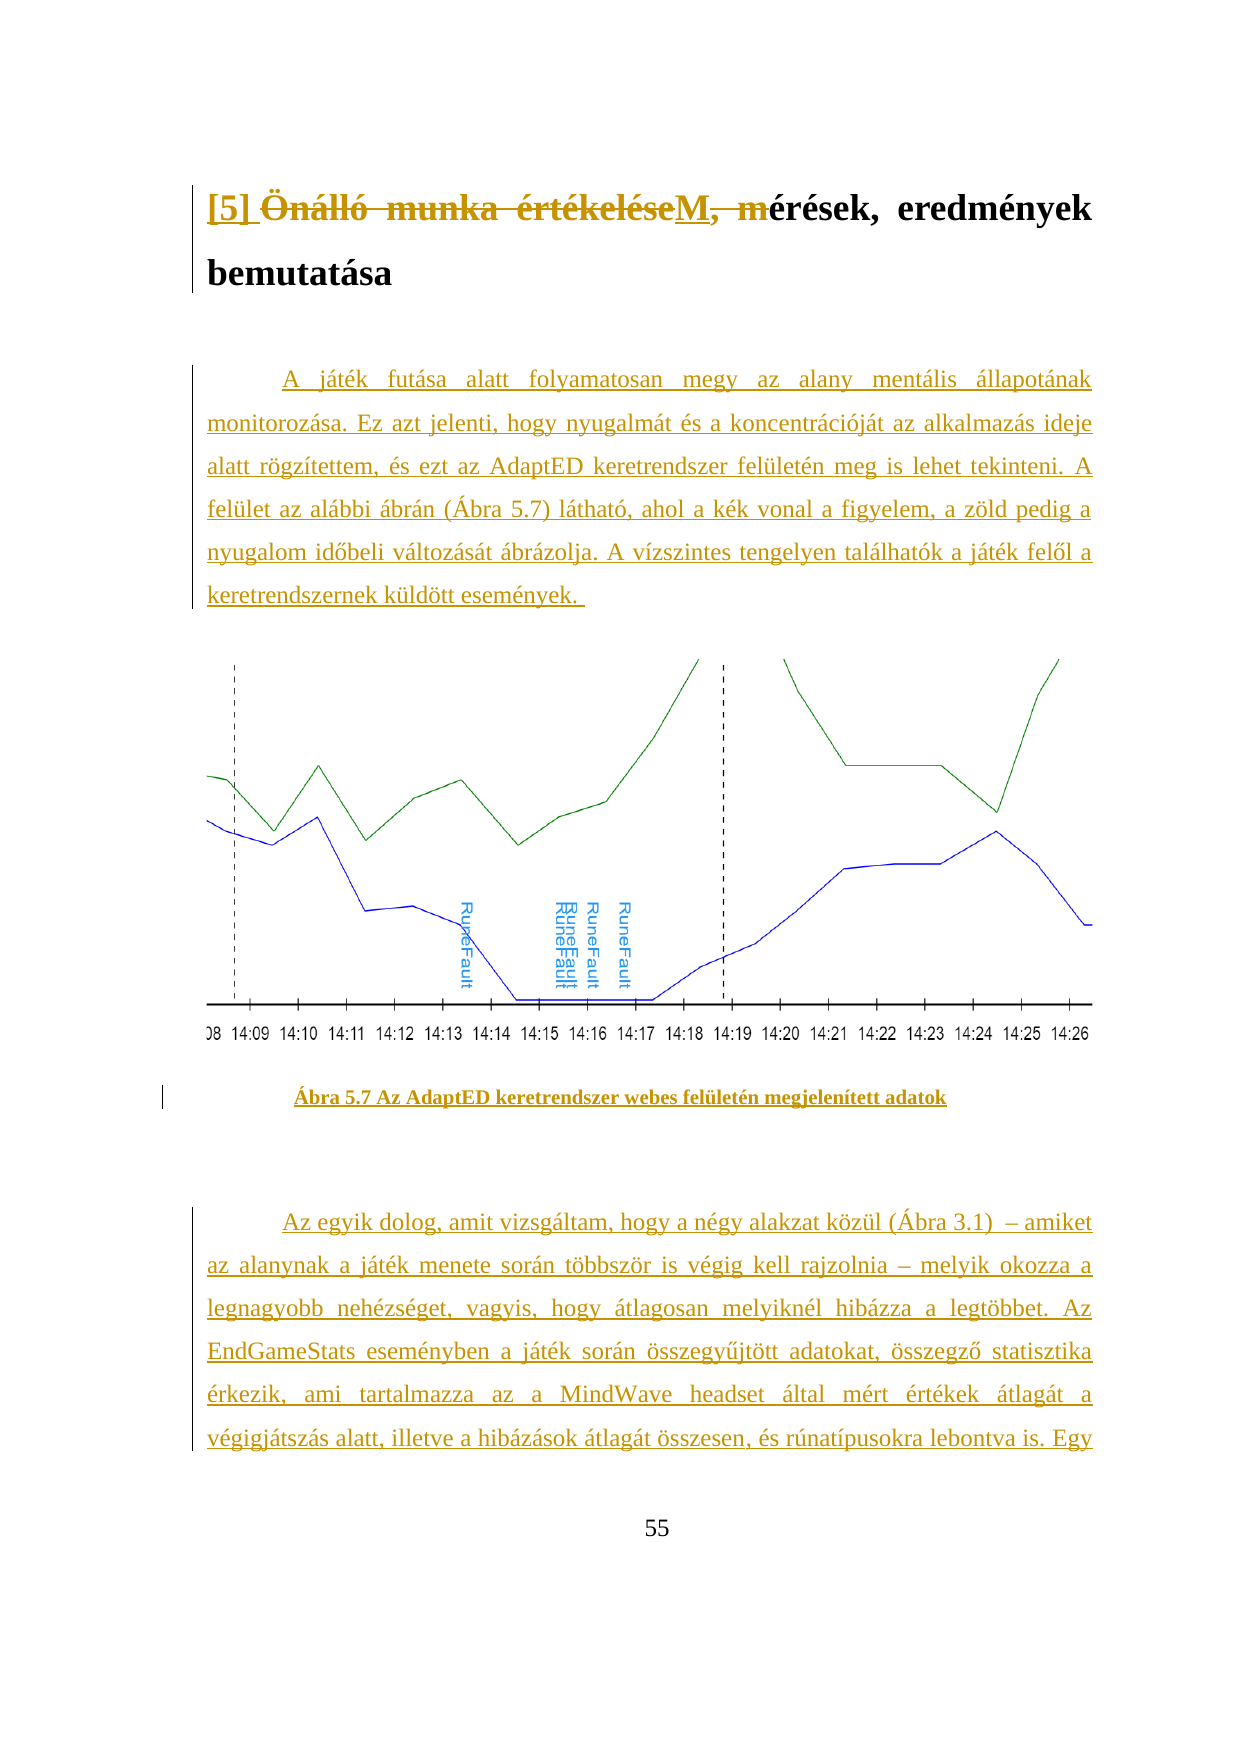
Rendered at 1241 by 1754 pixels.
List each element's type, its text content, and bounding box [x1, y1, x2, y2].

picture [206, 659, 1093, 1051]
subtitle érések, eredmények bemutatása [207, 185, 1092, 293]
